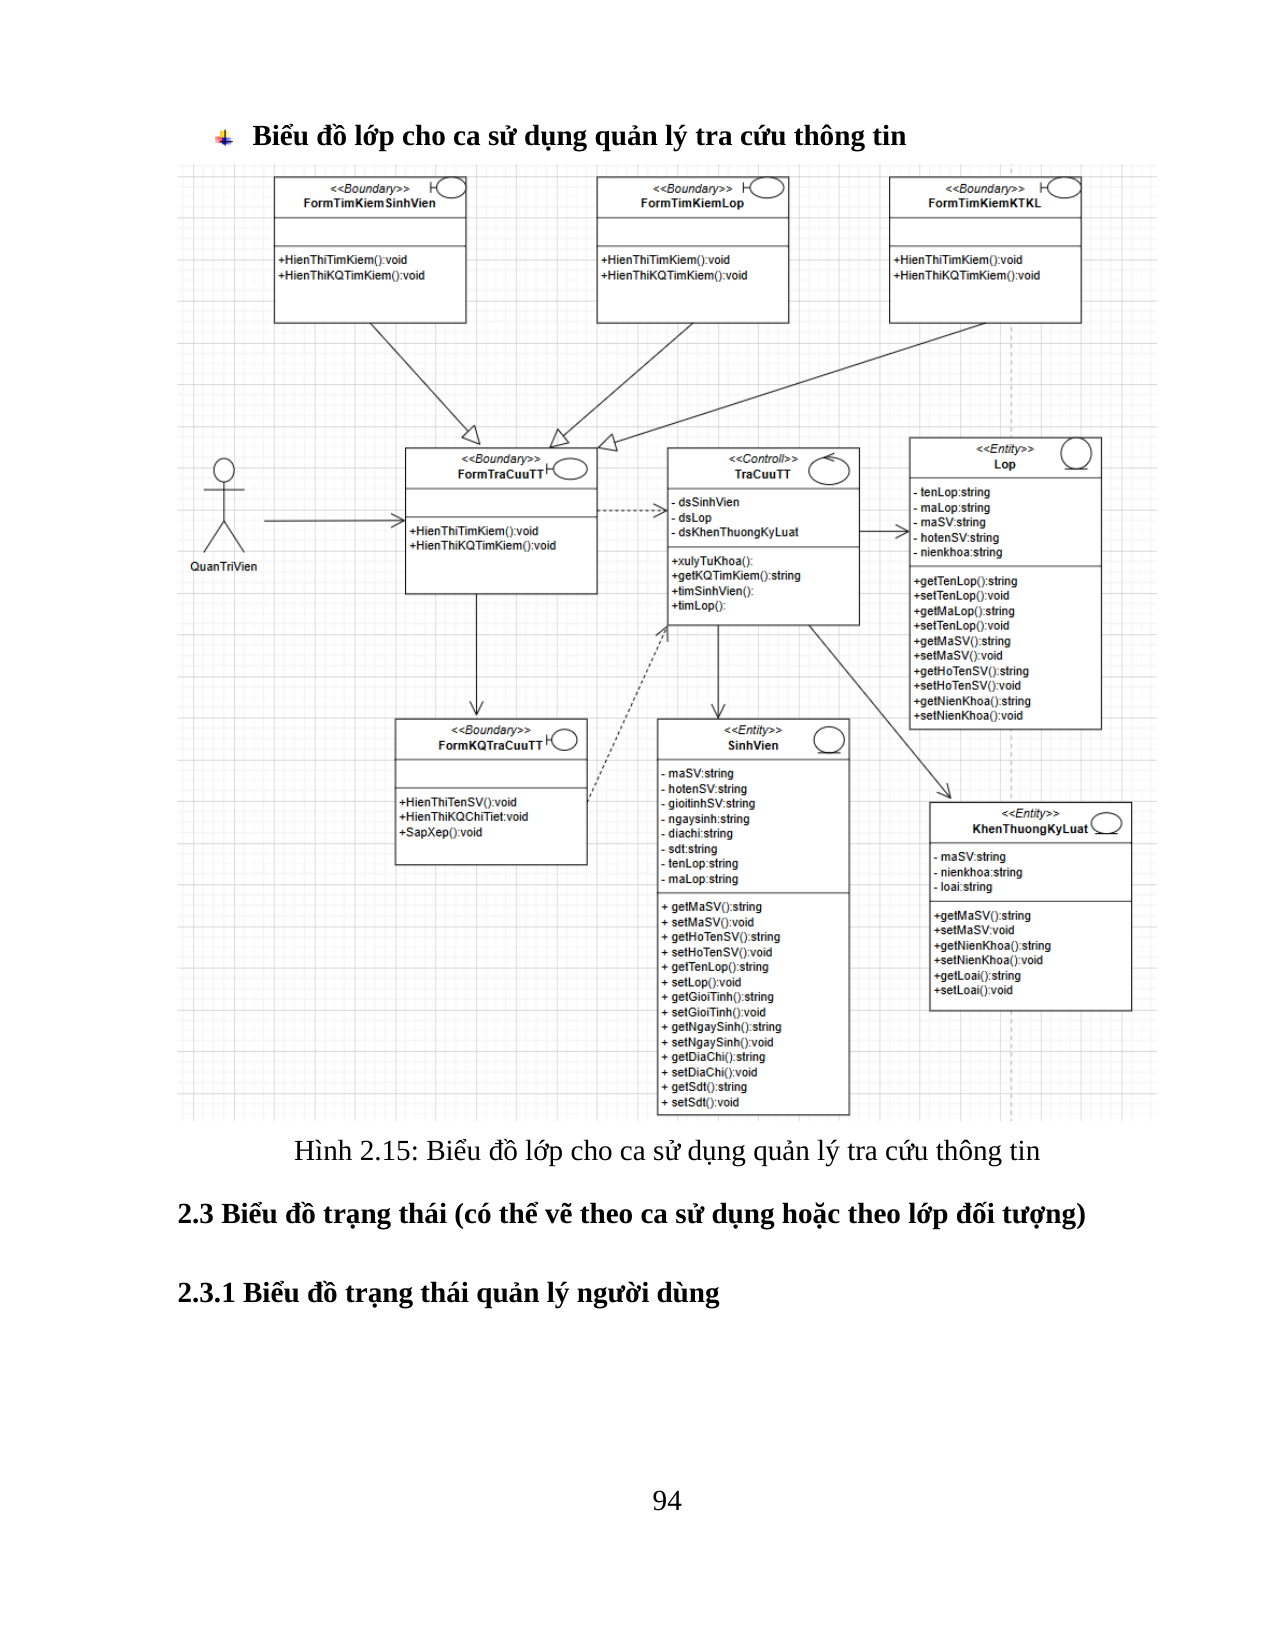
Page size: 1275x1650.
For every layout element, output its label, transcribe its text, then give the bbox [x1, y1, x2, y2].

list Biểu đồ lớp cho ca sử dụng quản lý tra cứu thông tin [215, 118, 1157, 152]
subtitle 2.3.1 Biểu đồ trạng thái quản lý người dùng [177, 1275, 1157, 1309]
picture [215, 128, 233, 146]
picture [177, 164, 1157, 1121]
subtitle 2.3 Biểu đồ trạng thái (có thể vẽ theo ca sử dụng hoặc theo lớp đối tượng) [177, 1196, 1157, 1229]
text Hình 2.15: Biểu đồ lớp cho ca sử dụng quản lý tra cứu thông tin [177, 1133, 1157, 1166]
